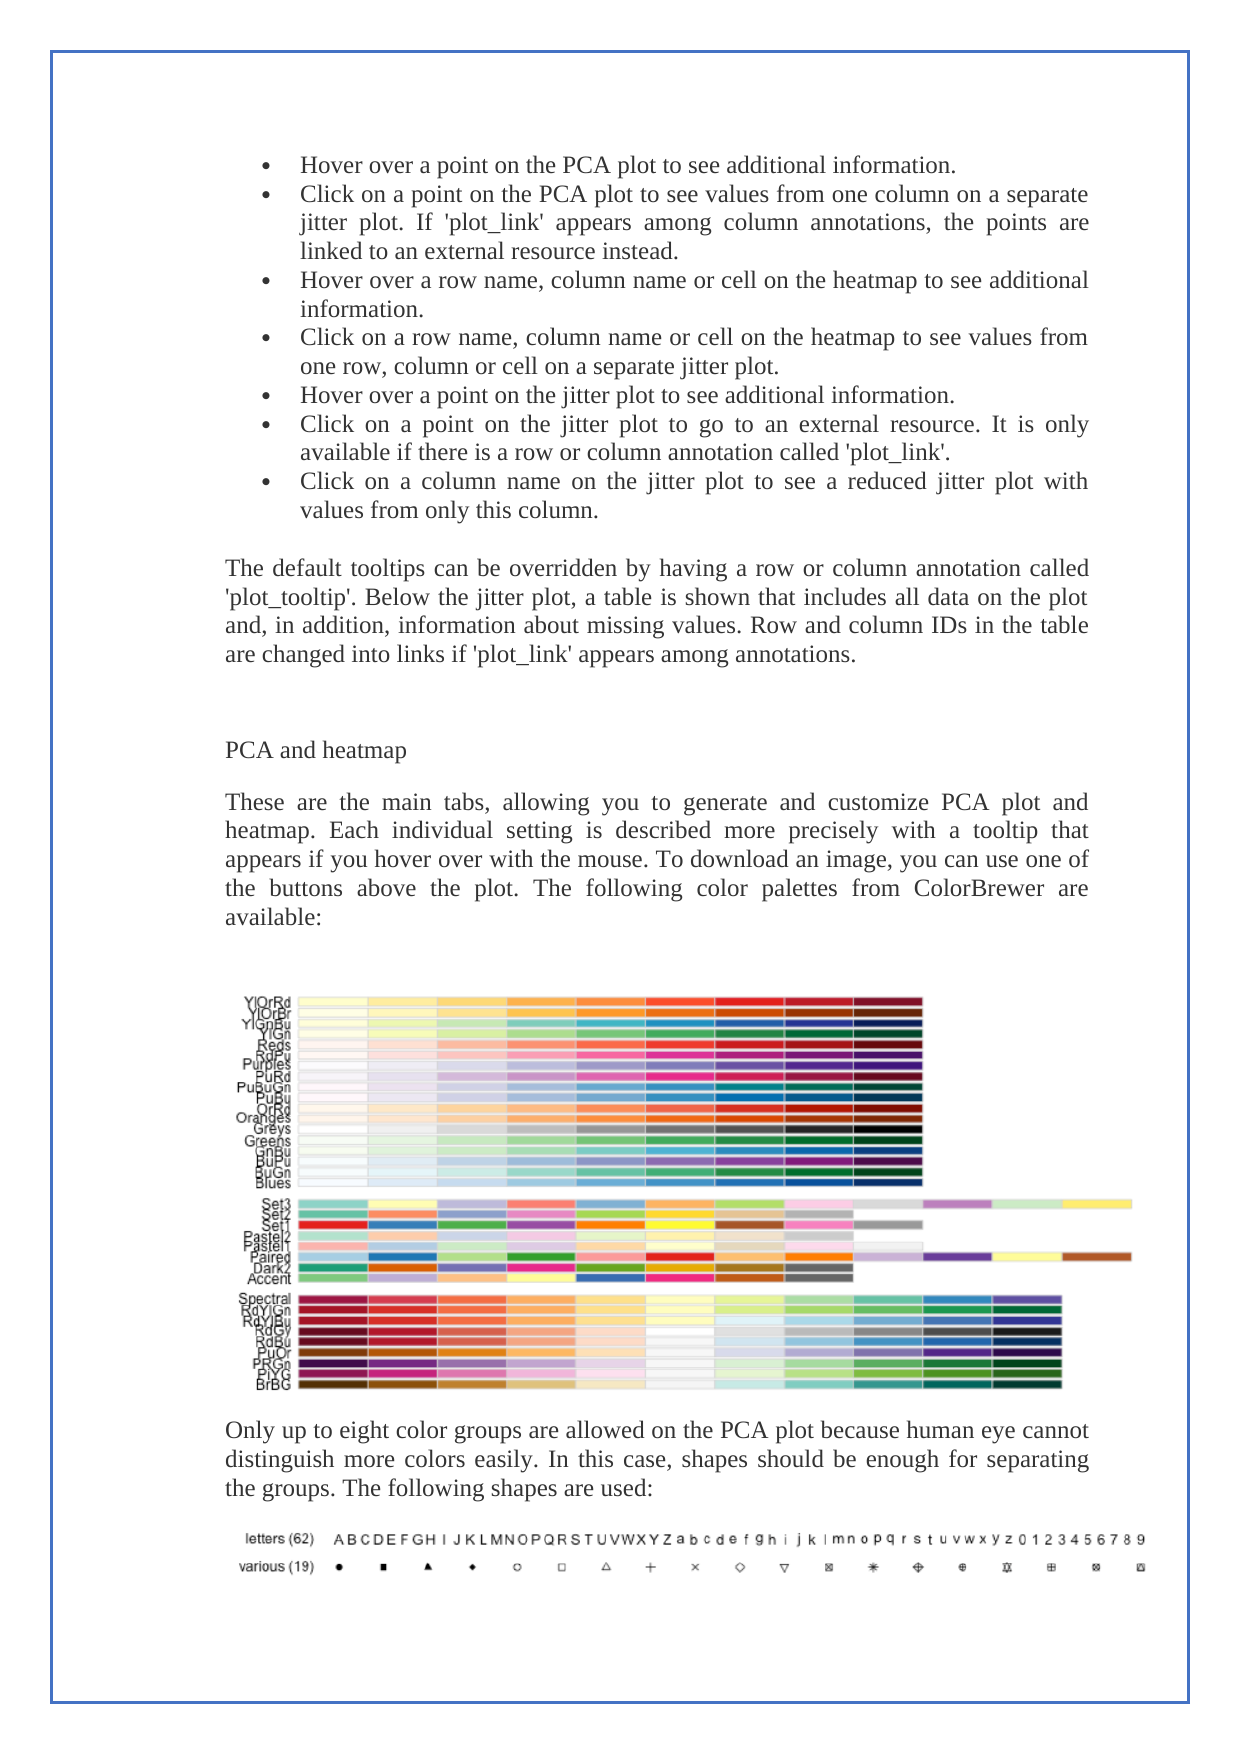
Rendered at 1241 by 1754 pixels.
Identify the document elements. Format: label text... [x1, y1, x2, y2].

subtitle PCA and heatmap [225, 735, 1090, 764]
list Click on a point on the jitter plot to go to an external resource. It is only available if there is a row or column annotation called 'plot_link'. [262, 409, 1090, 466]
text These are the main tabs, allowing you to generate and customize PCA plot and heatmap. Each individual setting is described more precisely with a tooltip that appears if you hover over with the mouse. To download an image, you can use one of the buttons above the plot. The following color palettes from ColorBrewer are available: [225, 787, 1090, 930]
list Click on a row name, column name or cell on the heatmap to see values from one row, column or cell on a separate jitter plot. [262, 322, 1090, 380]
list Click on a point on the PCA plot to see values from one column on a separate jitter plot. If 'plot_link' appears among column annotations, the points are linked to an external resource instead. [262, 179, 1090, 265]
picture [225, 990, 1166, 1400]
list Hover over a row name, column name or cell on the heatmap to see additional information. [262, 265, 1090, 322]
list Hover over a point on the PCA plot to see additional information. [262, 150, 1090, 179]
text The default tooltips can be overridden by having a row or column annotation called 'plot_tooltip'. Below the jitter plot, a table is shown that includes all data on the plot and, in addition, information about missing values. Row and column IDs in the table are changed into links if 'plot_link' appears among annotations. [225, 553, 1090, 668]
list Hover over a point on the jitter plot to see additional information. [262, 380, 1090, 409]
picture [225, 1517, 1166, 1587]
list Click on a column name on the jitter plot to see a reduced jitter plot with values from only this column. [262, 466, 1090, 524]
text Only up to eight color groups are allowed on the PCA plot because human eye cannot distinguish more colors easily. In this case, shapes should be enough for separating the groups. The following shapes are used: [225, 1416, 1090, 1502]
